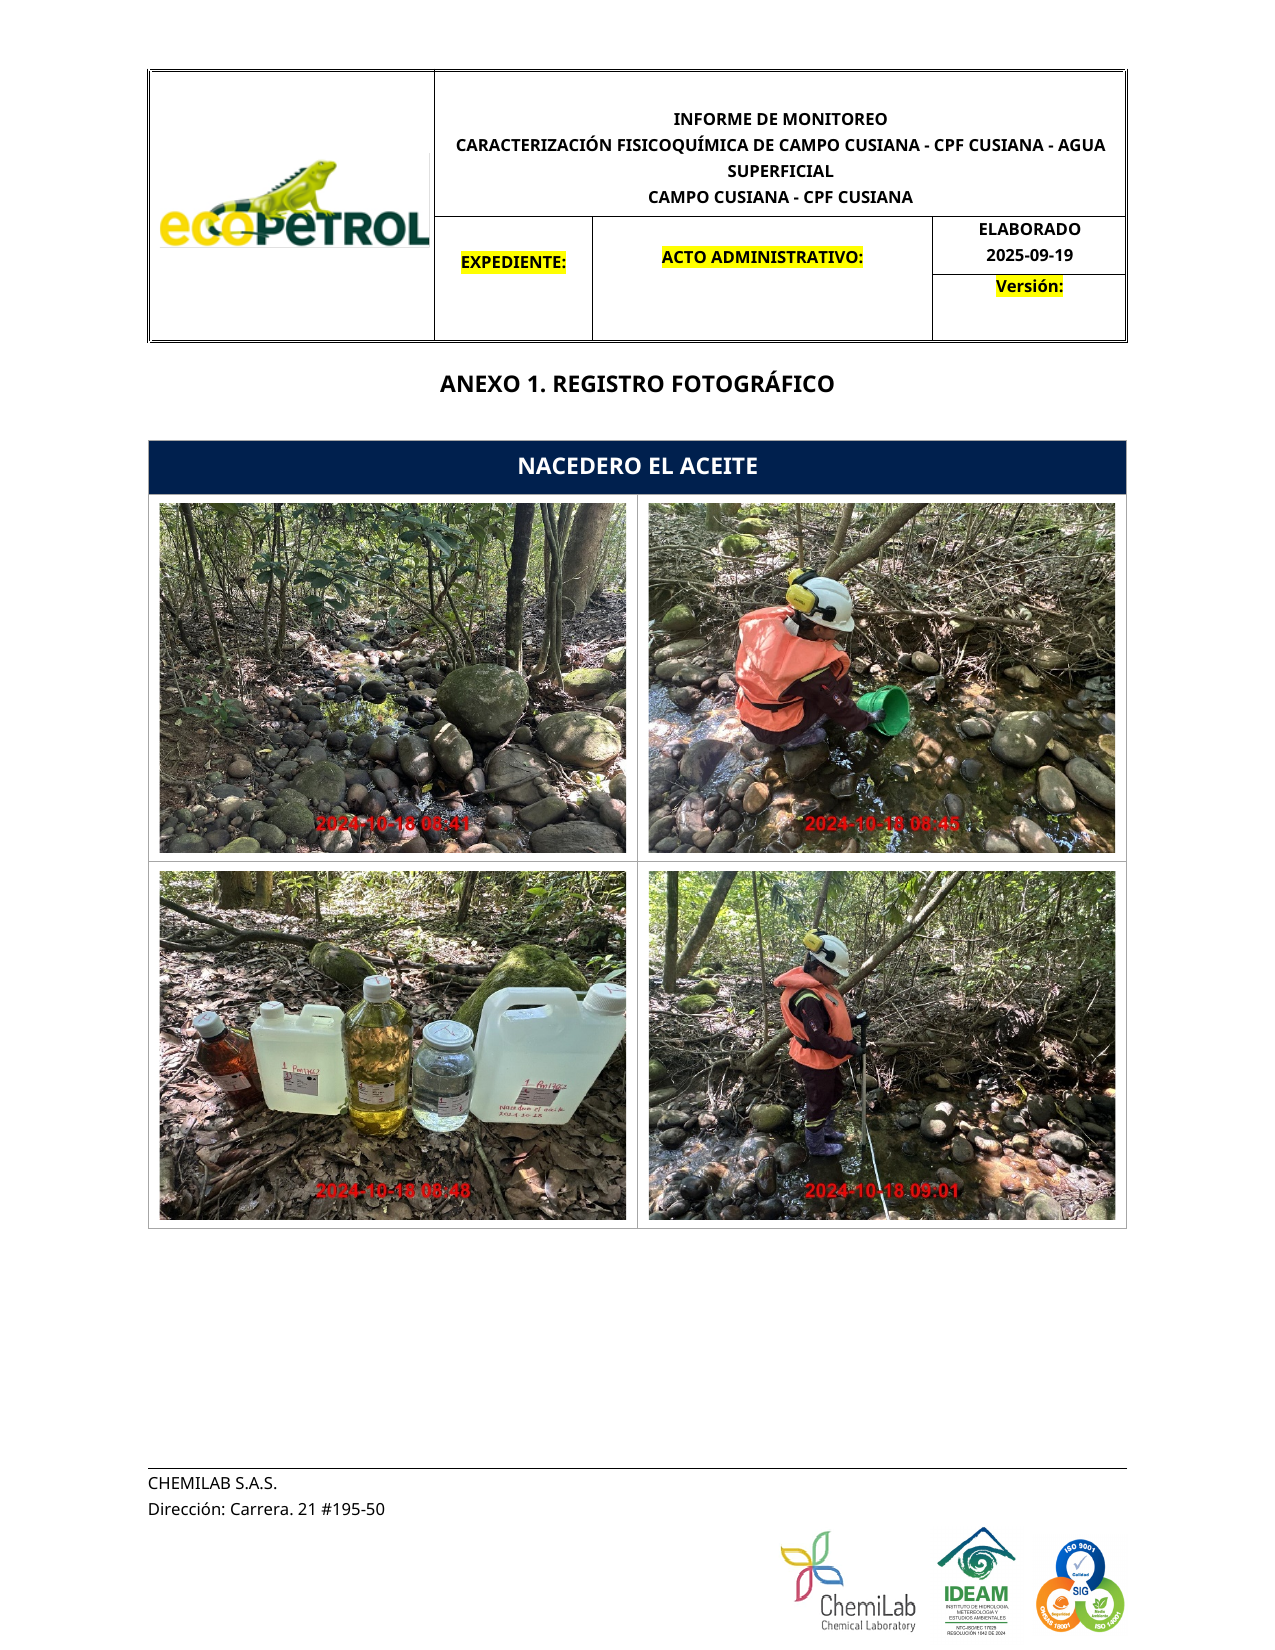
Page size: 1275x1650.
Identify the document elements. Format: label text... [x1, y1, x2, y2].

table_cell [638, 862, 1126, 1228]
text ANEXO 1. REGISTRO FOTOGRÁFICO [148, 368, 1127, 399]
picture [648, 871, 1116, 1220]
picture [159, 503, 627, 853]
picture [159, 871, 627, 1220]
table_cell [149, 495, 637, 861]
table_header NACEDERO EL ACEITE [149, 441, 1126, 494]
picture [775, 1523, 1024, 1647]
picture [648, 503, 1116, 853]
picture [1032, 1534, 1128, 1636]
table_cell [149, 862, 637, 1228]
picture [159, 153, 432, 250]
table_cell [638, 495, 1126, 861]
